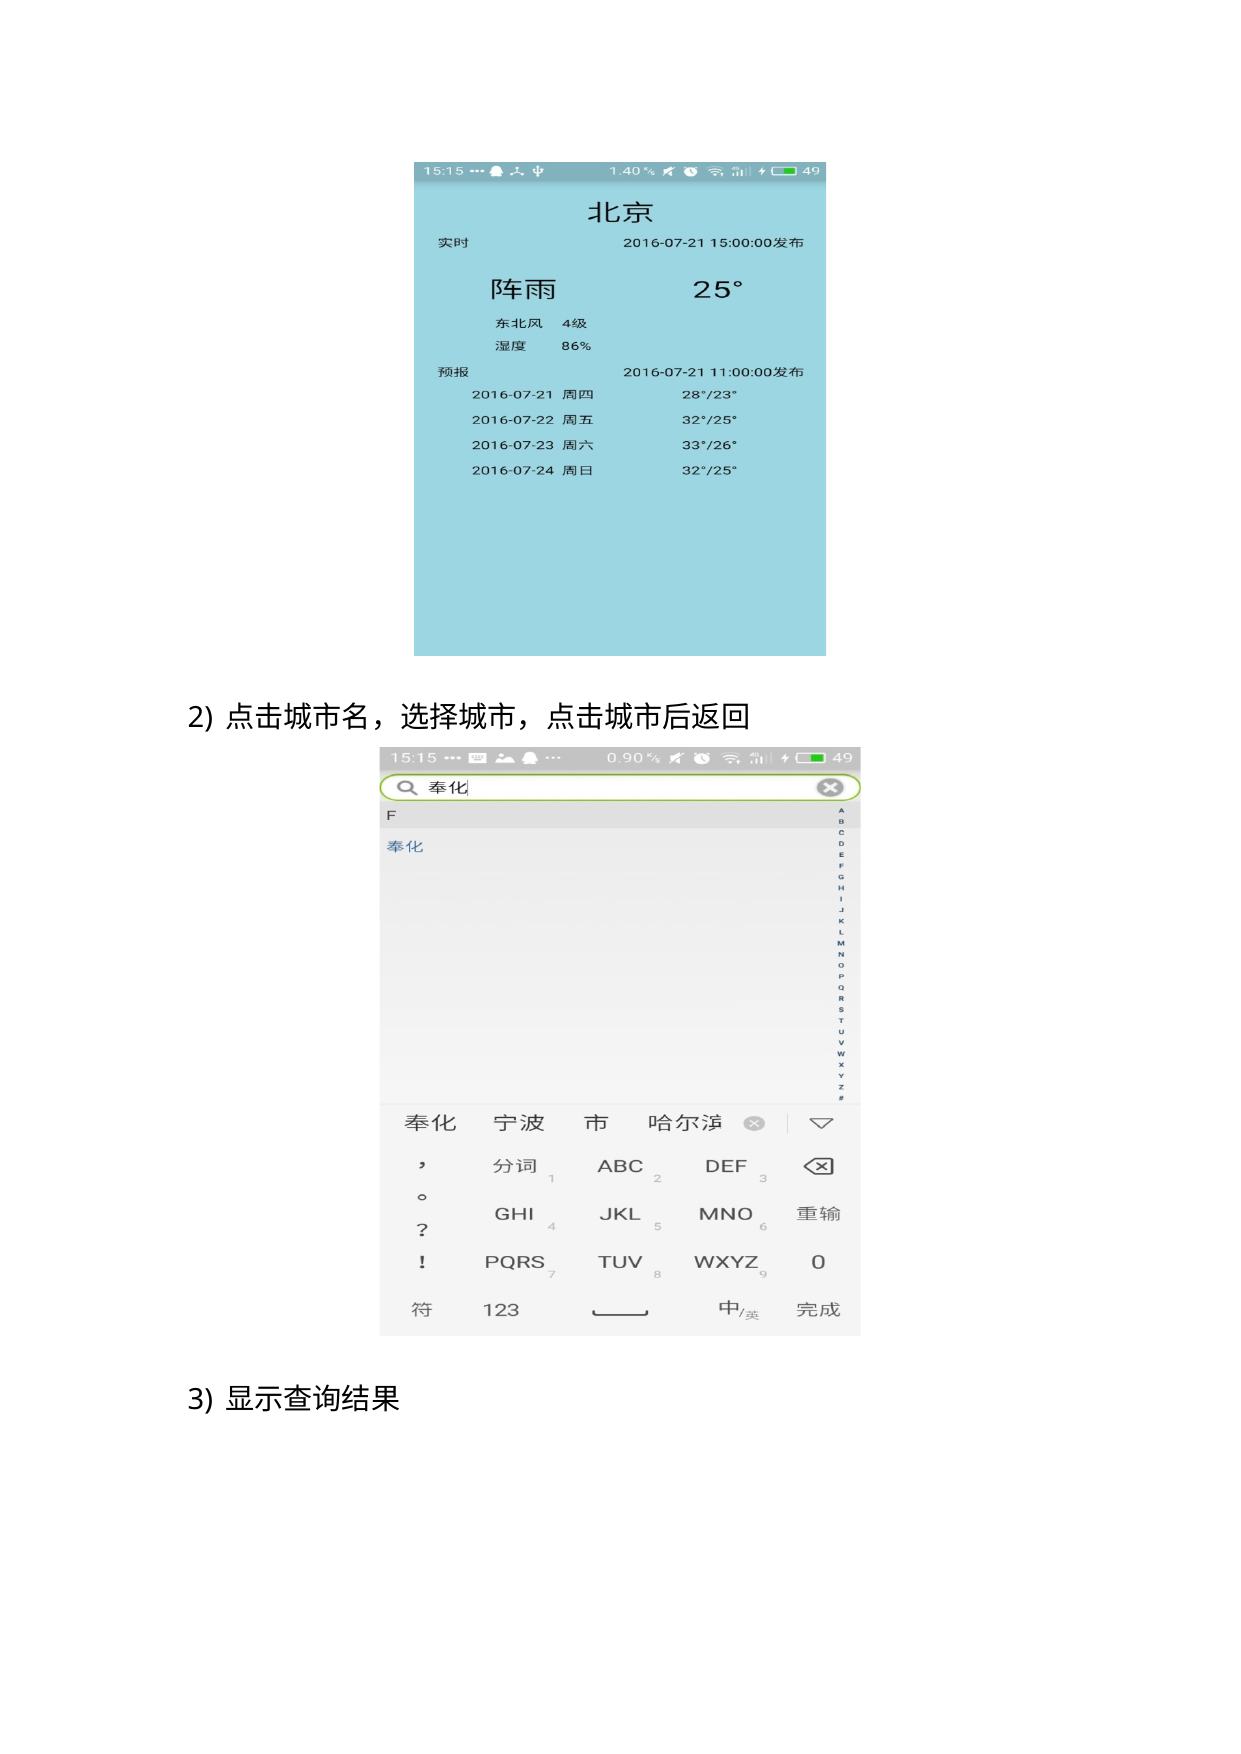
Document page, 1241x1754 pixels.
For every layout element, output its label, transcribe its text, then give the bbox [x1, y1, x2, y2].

picture [379, 747, 861, 1336]
picture [414, 162, 827, 656]
list 点击城市名，选择城市，点击城市后返回 [187, 682, 1053, 747]
list 显示查询结果 [187, 1364, 1053, 1429]
